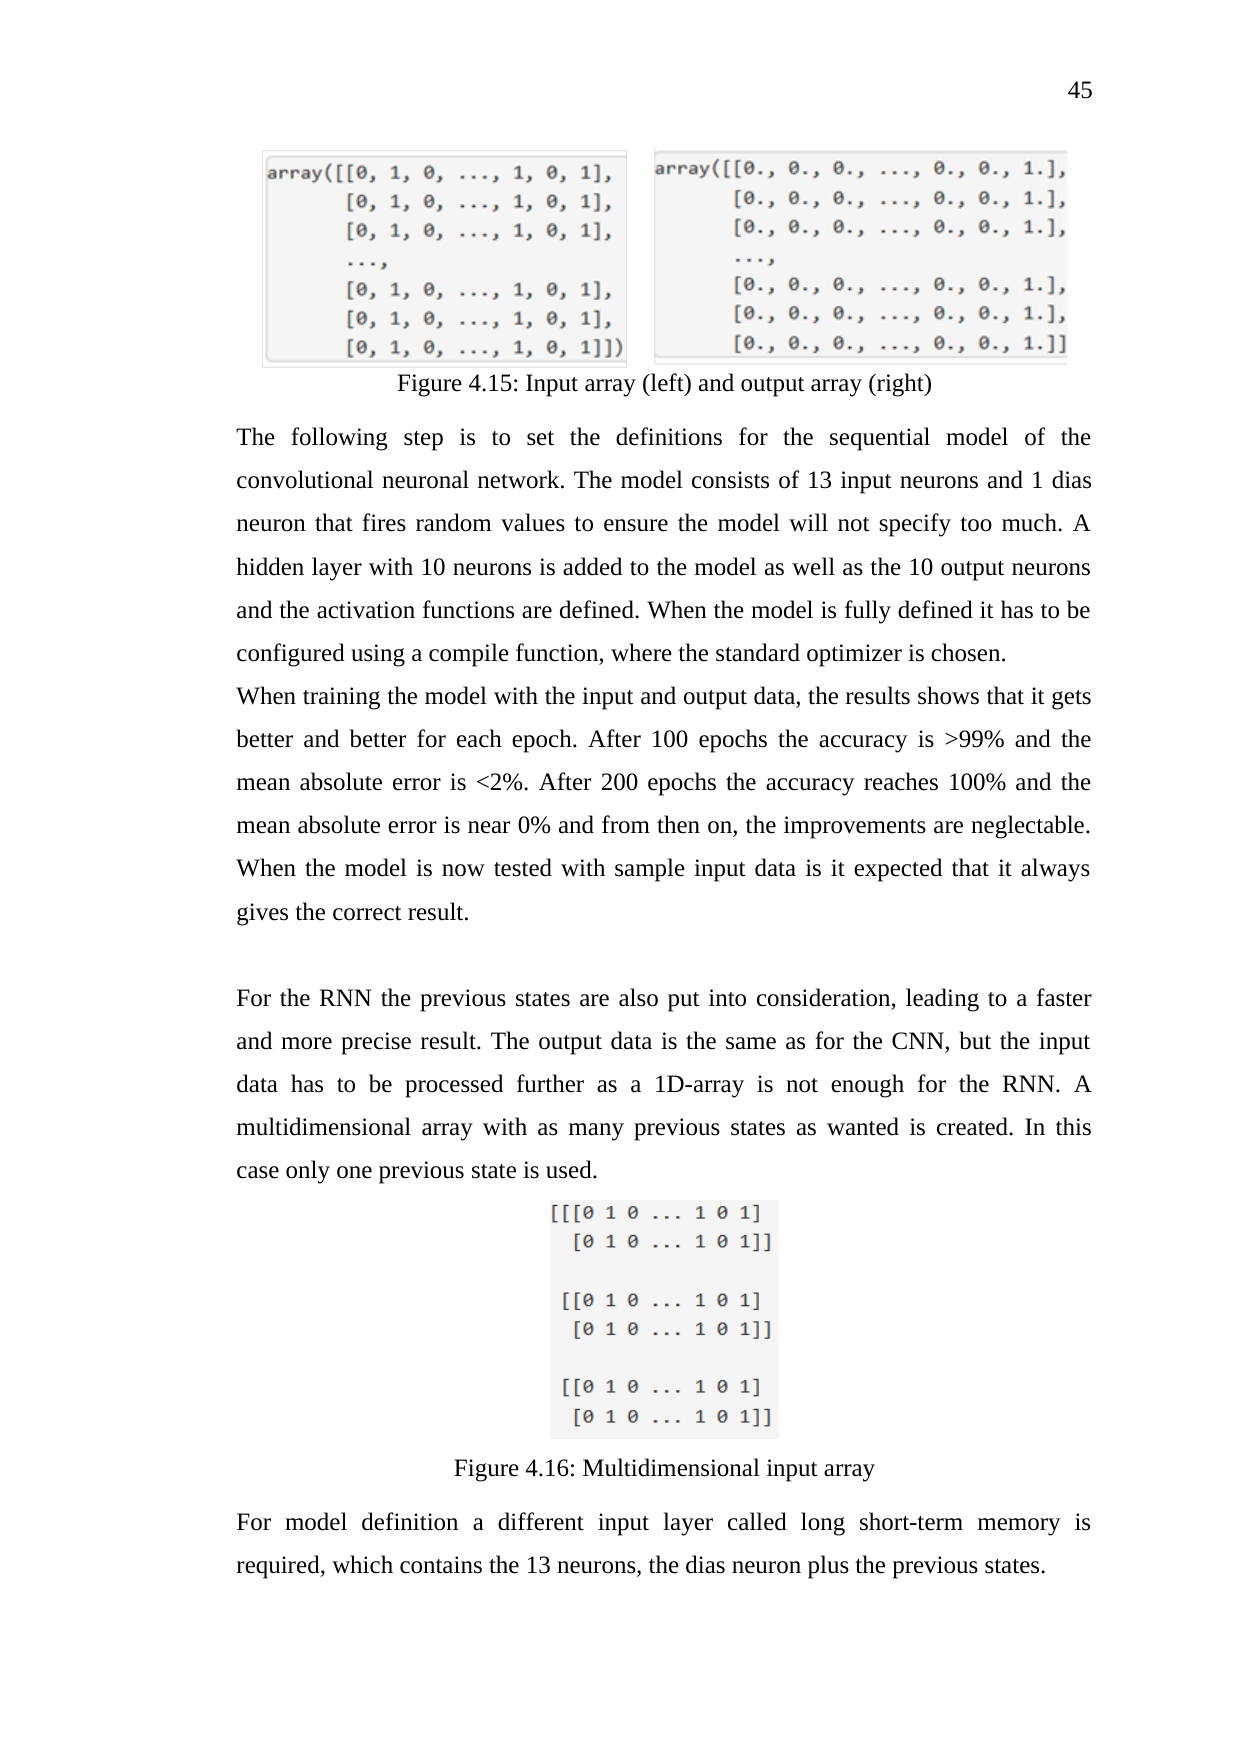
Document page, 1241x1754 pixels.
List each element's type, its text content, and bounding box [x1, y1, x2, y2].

text Figure 4.16: Multidimensional input array [236, 1198, 1092, 1482]
text For the RNN the previous states are also put into consideration, leading to a faster and more precise result. The output data is the same as for the CNN, but the input data has to be processed further as a 1D-array is not enough for the RNN. A multidimensional array with as many previous states as wanted is created. In this case only one previous state is used. [236, 983, 1092, 1184]
text For model definition a different input layer called long short-term memory is required, which contains the 13 neurons, the dias neuron plus the previous states. [236, 1507, 1092, 1579]
picture [261, 148, 1068, 369]
text When training the model with the input and output data, the results shows that it gets better and better for each epoch. After 100 epochs the accuracy is >99% and the mean absolute error is <2%. After 200 epochs the accuracy reaches 100% and the mean absolute error is near 0% and from then on, the improvements are neglectable. When the model is now tested with sample input data is it expected that it always gives the correct result. [236, 681, 1092, 925]
picture [550, 1200, 779, 1439]
text The following step is to set the definitions for the sequential model of the convolutional neuronal network. The model consists of 13 input neurons and 1 dias neuron that fires random values to ensure the model will not specify too much. A hidden layer with 10 neurons is added to the model as well as the 10 output neurons and the activation functions are defined. When the model is fully defined it has to be configured using a compile function, where the standard optimizer is chosen. [236, 422, 1092, 667]
